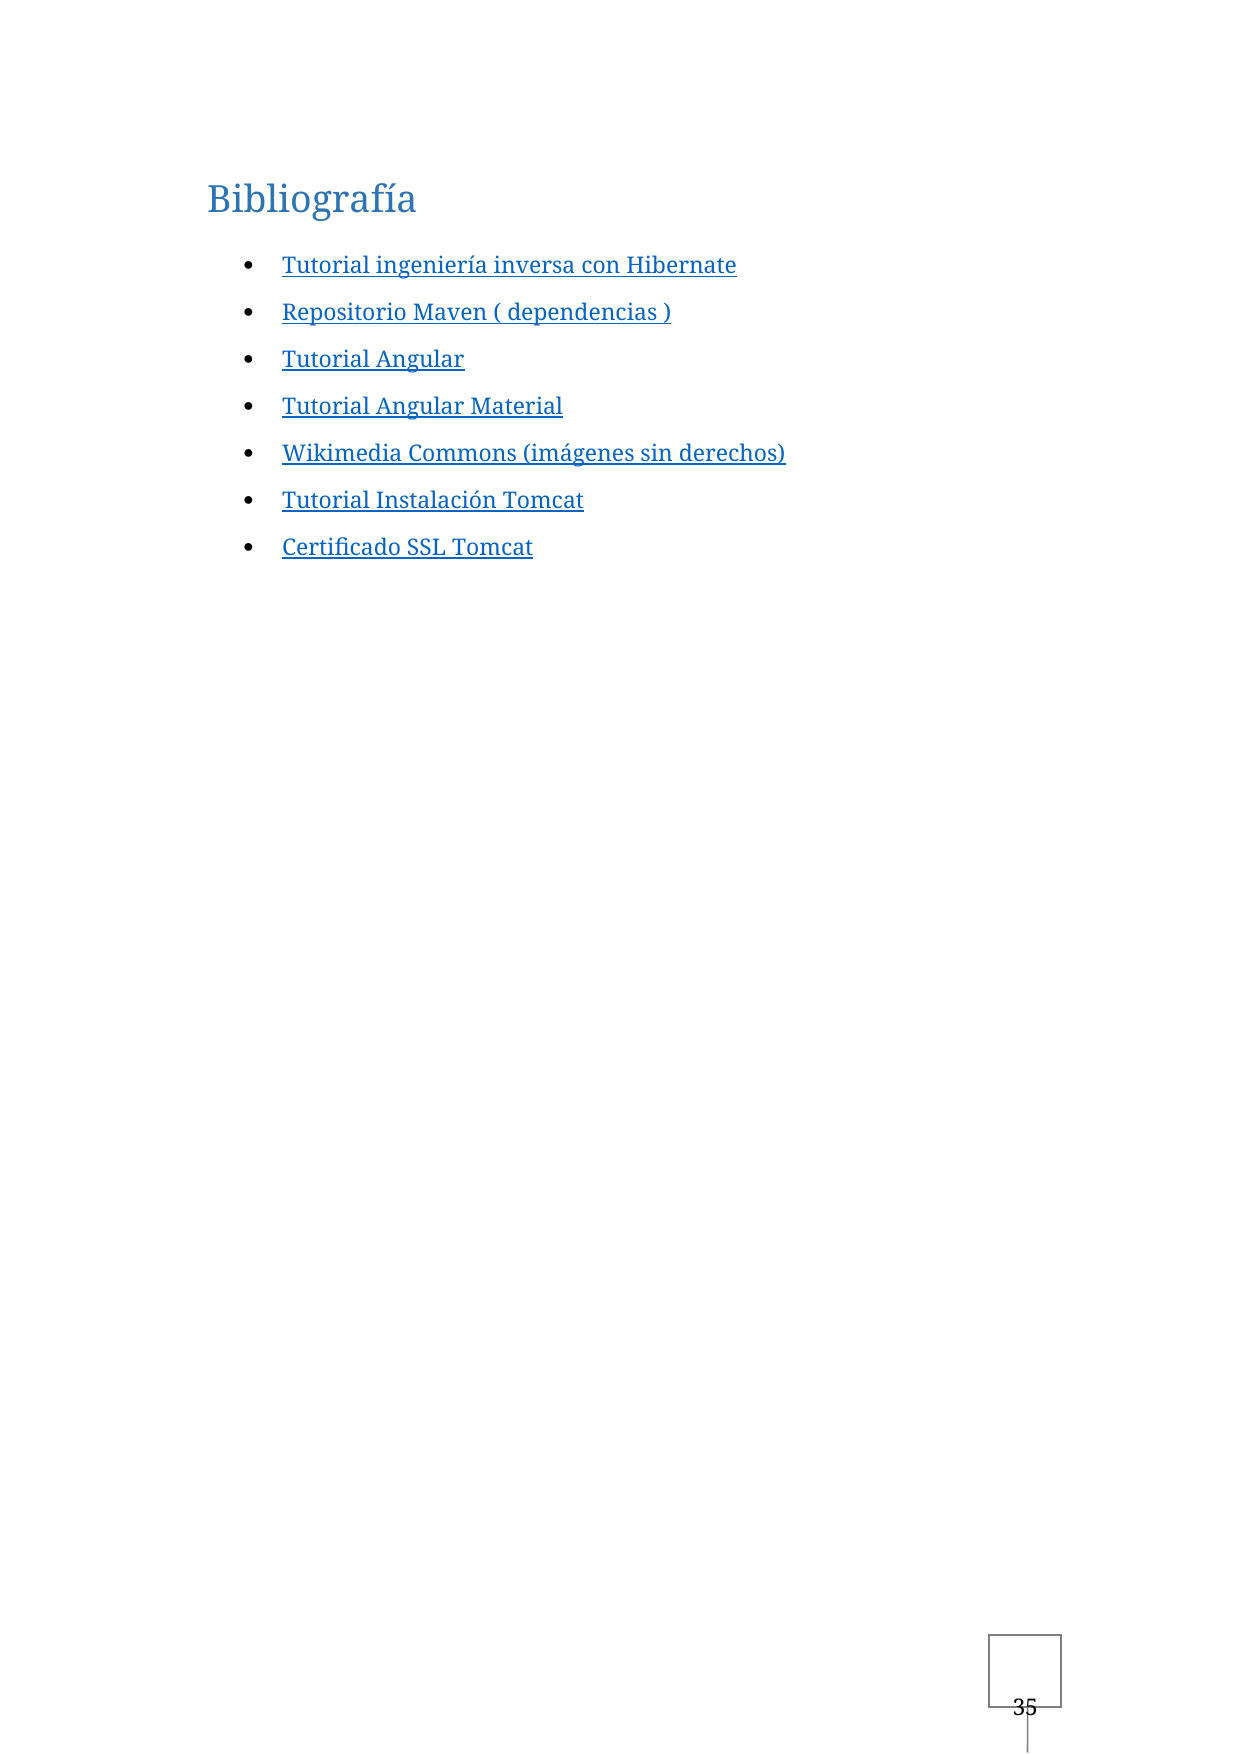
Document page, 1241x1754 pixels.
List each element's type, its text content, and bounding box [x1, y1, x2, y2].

list Tutorial Angular [244, 343, 1063, 374]
list Tutorial Instalación Tomcat [244, 484, 1063, 515]
list Tutorial ingeniería inversa con Hibernate [244, 249, 1063, 281]
list Wikimedia Commons (imágenes sin derechos) [244, 437, 1063, 468]
list Certificado SSL Tomcat [244, 531, 1063, 562]
list Tutorial Angular Material [244, 390, 1063, 421]
subtitle Bibliografía [207, 173, 1063, 224]
list Repositorio Maven ( dependencias ) [244, 296, 1063, 327]
